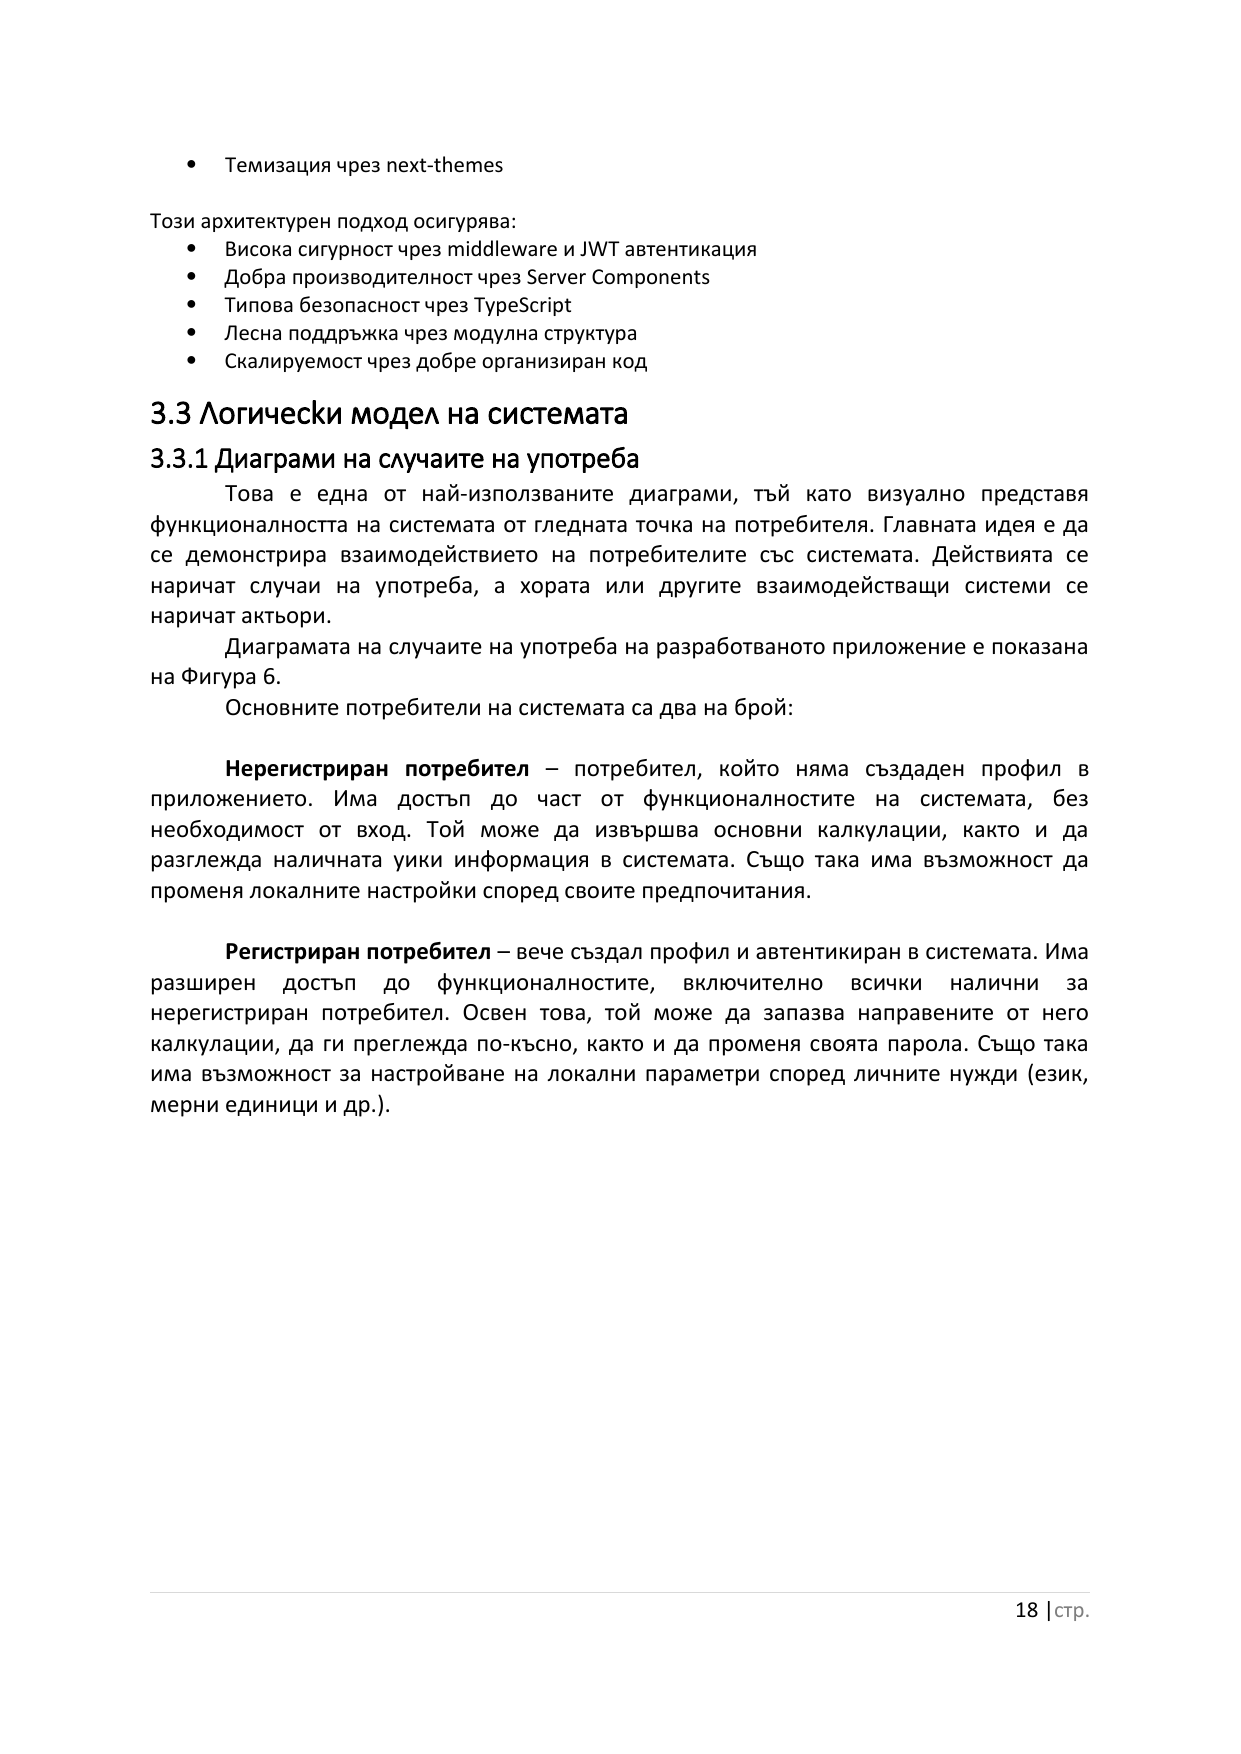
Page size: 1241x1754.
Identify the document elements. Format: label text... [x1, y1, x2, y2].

list Скалируемост чрез добре организиран код [187, 346, 1090, 374]
list Висока сигурност чрез middleware и JWT автентикация [187, 234, 1090, 262]
text Регистриран потребител – вече създал профил и автентикиран в системата. Има разширен достъп до функционалностите, включително всички налични за нерегистриран потребител. Освен това, той може да запазва направените от него калкулации, да ги преглежда по-късно, както и да променя своята парола. Също така има възможност за настройване на локални параметри според личните нужди (език, мерни единици и др.). [150, 935, 1090, 1118]
text Диаграмата на случаите на употреба на разработваното приложение е показана на Фигура 6. [150, 630, 1090, 691]
list Лесна поддръжка чрез модулна структура [187, 318, 1090, 346]
list Типова безопасност чрез TypeScript [187, 290, 1090, 318]
text Основните потребители на системата са два на брой: [150, 691, 1090, 722]
text Това е една от най-използваните диаграми, тъй като визуално представя функционалността на системата от гледната точка на потребителя. Главната идея е да се демонстрира взаимодействието на потребителите със системата. Действията се наричат случаи на употреба, а хората или другите взаимодействащи системи се наричат актьори. [150, 477, 1090, 630]
subtitle 3.3 Логически модел на системата [150, 391, 1090, 432]
subtitle 3.3.1 Диаграми на случаите на употреба [150, 439, 1090, 474]
list Темизация чрез next-themes [187, 150, 1090, 178]
text Нерегистриран потребител – потребител, който няма създаден профил в приложението. Има достъп до част от функционалностите на системата, без необходимост от вход. Той може да извършва основни калкулации, както и да разглежда наличната уики информация в системата. Също така има възможност да променя локалните настройки според своите предпочитания. [150, 752, 1090, 905]
list Този архитектурен подход осигурява: [150, 206, 1090, 234]
list Добра производителност чрез Server Components [187, 262, 1090, 290]
